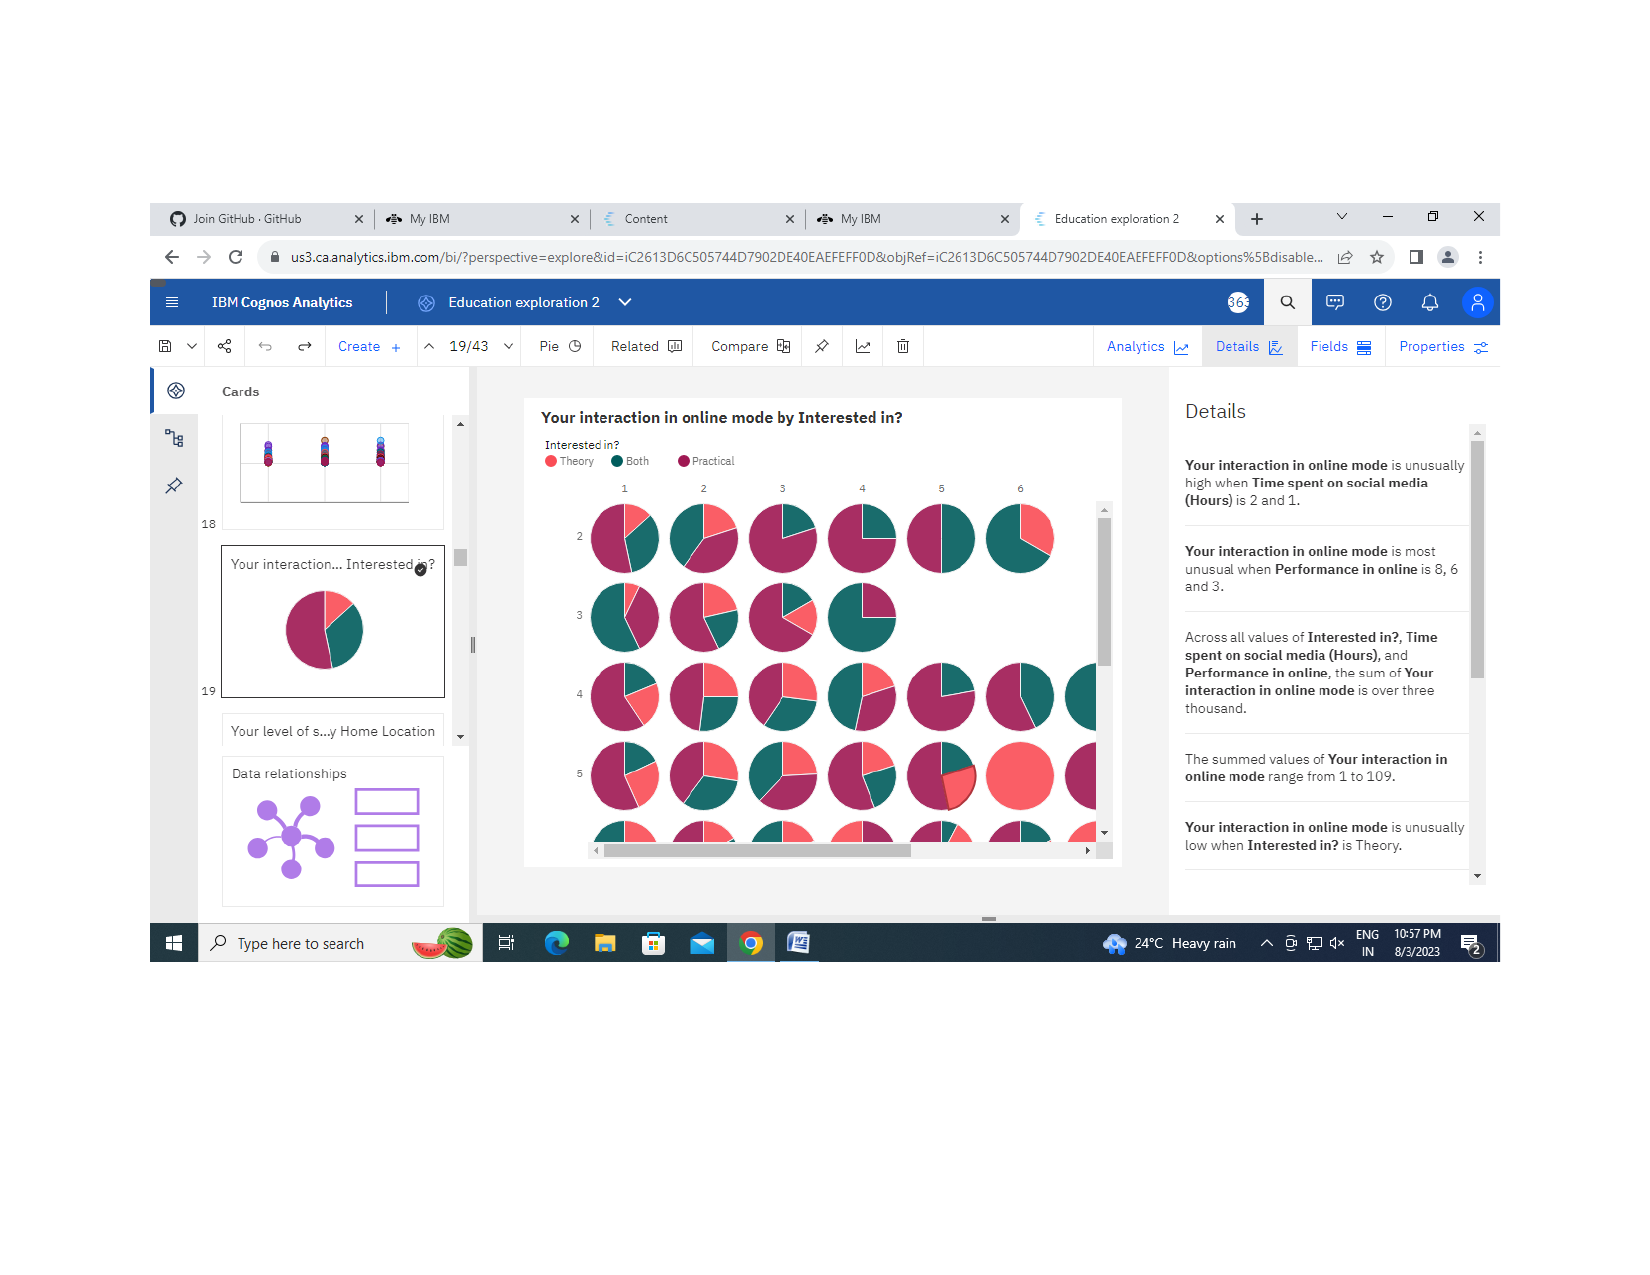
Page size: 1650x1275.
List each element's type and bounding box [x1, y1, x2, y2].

picture [150, 203, 1500, 962]
